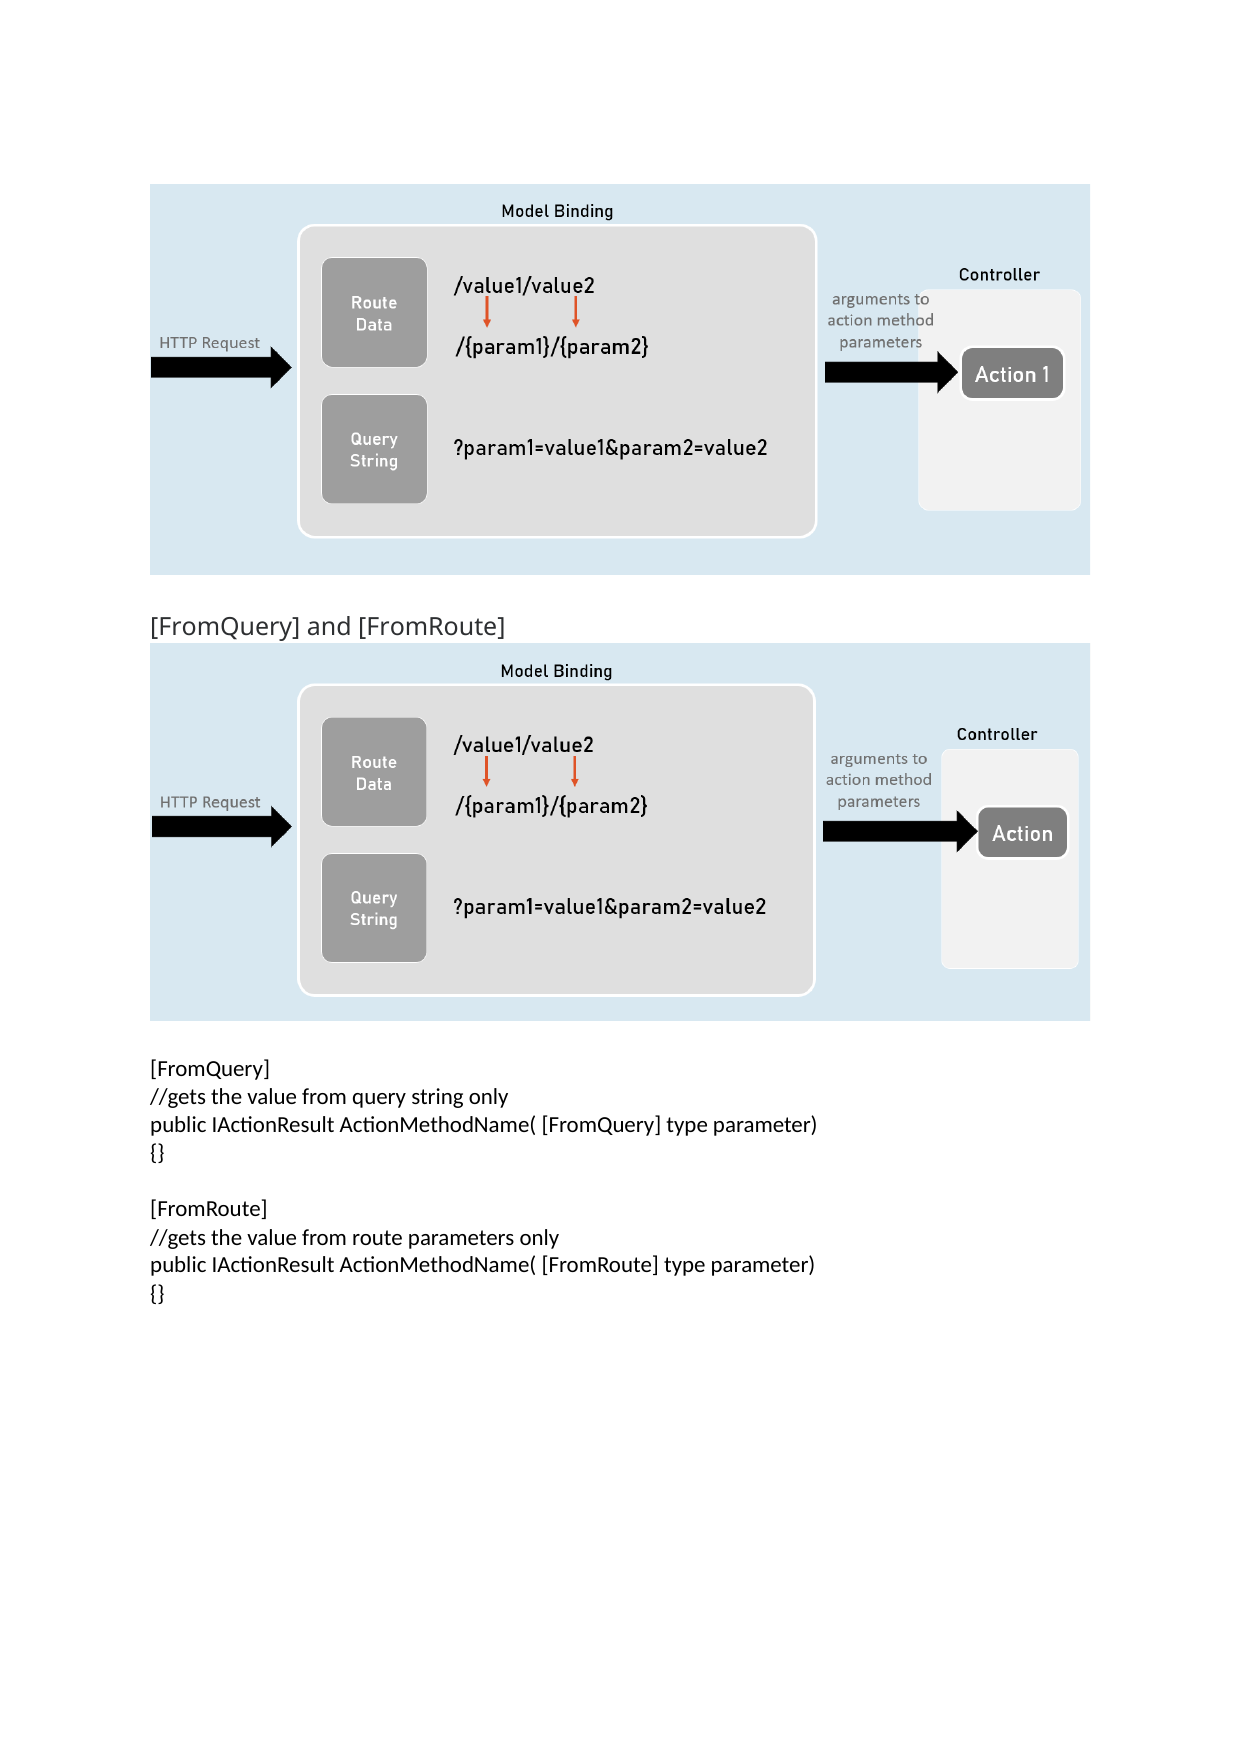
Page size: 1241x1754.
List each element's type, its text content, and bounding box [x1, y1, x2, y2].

text public IActionResult ActionMethodName( [FromRoute] type parameter) [150, 1251, 1090, 1279]
picture [150, 643, 1091, 1021]
text //gets the value from query string only [150, 1082, 1090, 1111]
text [FromQuery] [150, 1054, 1090, 1082]
picture [150, 184, 1091, 575]
text [FromQuery] and [FromRoute] [150, 609, 1090, 643]
text //gets the value from route parameters only [150, 1223, 1090, 1251]
text {} [150, 1138, 1090, 1167]
text {} [150, 1279, 1090, 1307]
text [FromRoute] [150, 1194, 1090, 1223]
text public IActionResult ActionMethodName( [FromQuery] type parameter) [150, 1111, 1090, 1138]
